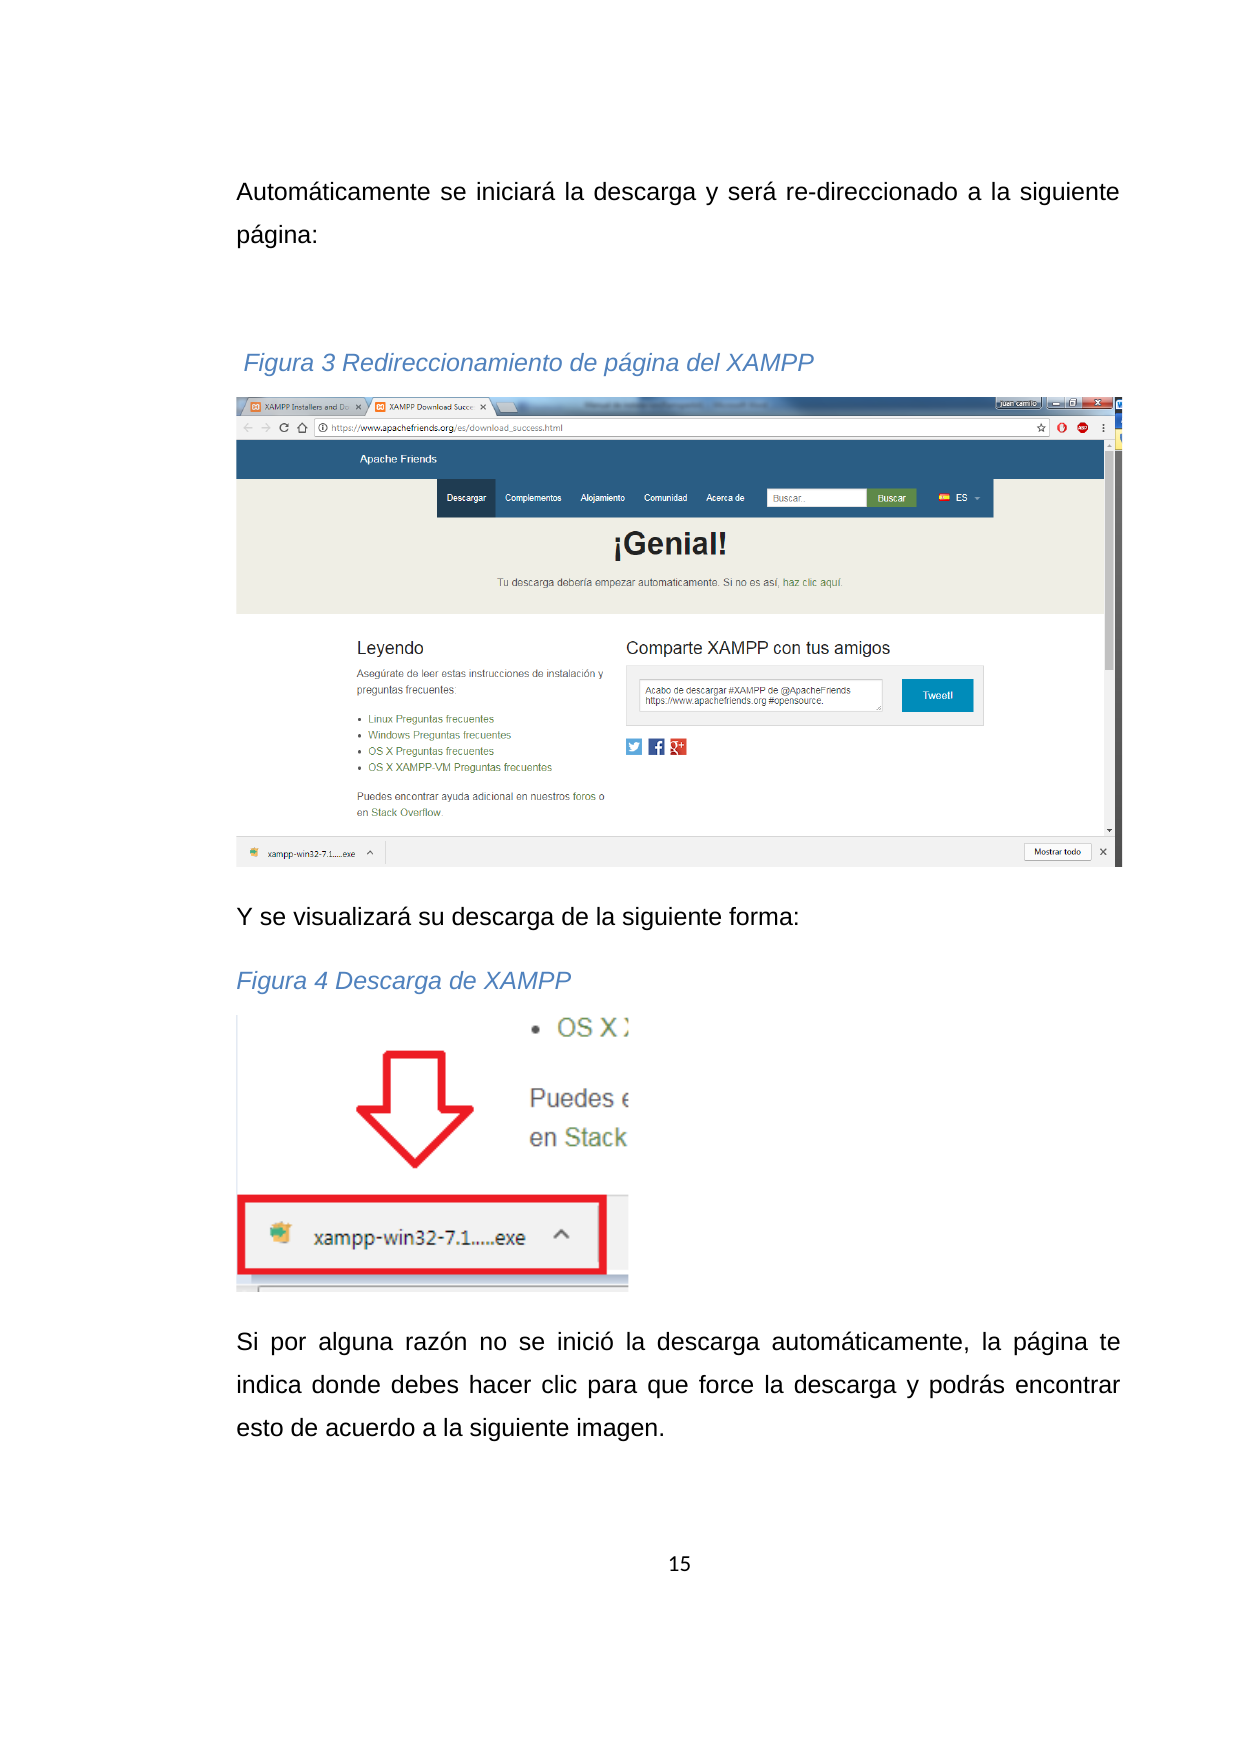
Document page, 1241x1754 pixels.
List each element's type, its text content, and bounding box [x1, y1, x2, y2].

text Si por alguna razón no se inició la descarga automáticamente, la página te indica donde debes hacer clic para que force la descarga y podrás encontrar esto de acuerdo a la siguiente imagen. [236, 1327, 1122, 1442]
text Figura 3 Redireccionamiento de página del XAMPP [236, 348, 1122, 377]
text Figura 4 Descarga de XAMPP [236, 966, 1122, 994]
picture [236, 397, 1123, 867]
text Automáticamente se iniciará la descarga y será re-direccionado a la siguiente página: [236, 177, 1122, 249]
picture [236, 1015, 629, 1292]
text Y se visualizará su descarga de la siguiente forma: [236, 902, 1122, 930]
